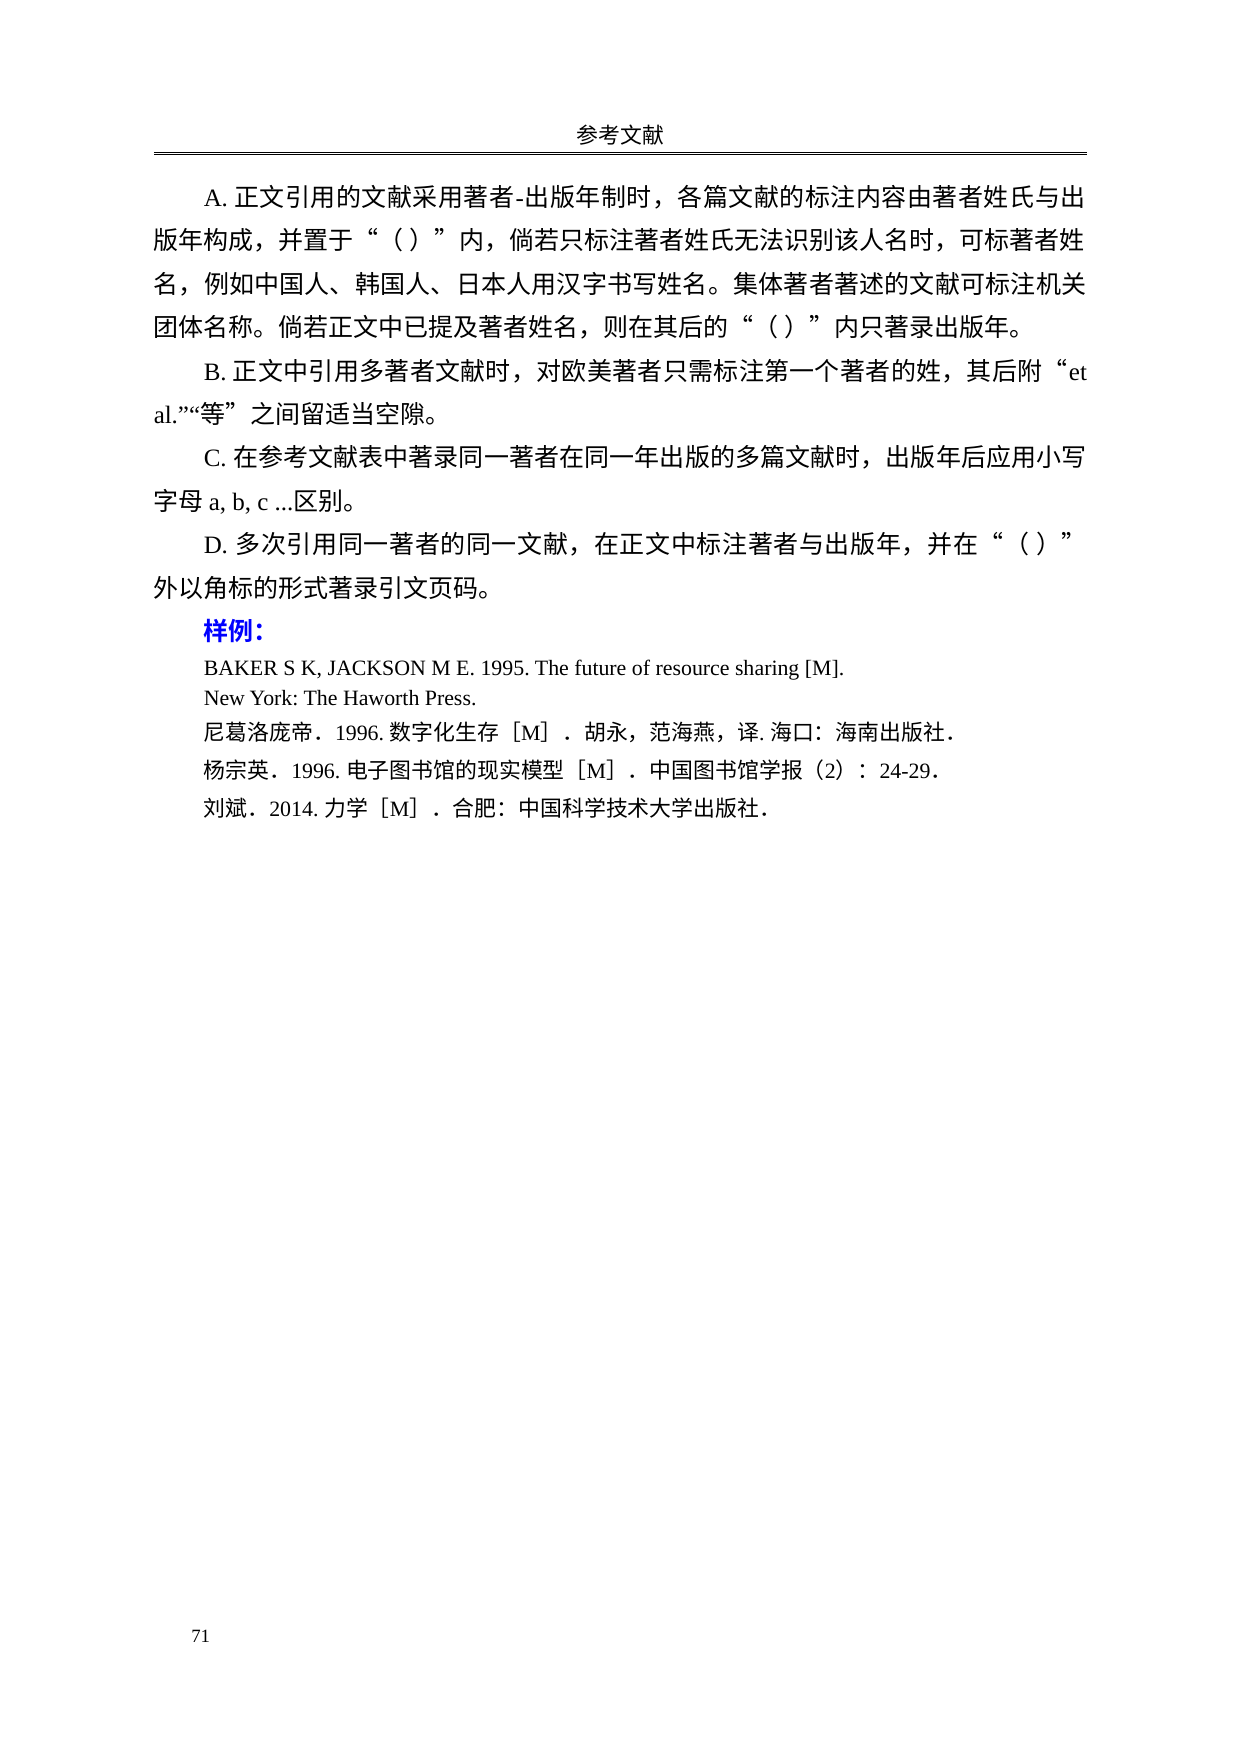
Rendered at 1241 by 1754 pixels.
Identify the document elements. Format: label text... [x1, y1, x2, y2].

list 正文中引用多著者文献时，对欧美著者只需标注第一个著者的姓，其后附“et al.”“等”之间留适当空隙。 [153, 351, 1087, 431]
text 尼葛洛庞帝．1996. 数字化生存［M］．胡永，范海燕，译. 海口：海南出版社． [153, 715, 1087, 747]
text 杨宗英．1996. 电子图书馆的现实模型［M］．中国图书馆学报（2）：24-29． [153, 753, 1087, 785]
list 正文引用的文献采用著者-出版年制时，各篇文献的标注内容由著者姓氏与出版年构成，并置于“（ ）”内，倘若只标注著者姓氏无法识别该人名时，可标著者姓名，例如中国人、韩国人、日本人用汉字书写姓名。集体著者著述的文献可标注机关团体名称。倘若正文中已提及著者姓名，则在其后的“（ ）”内只著录出版年。 [153, 177, 1087, 344]
text BAKER S K, JACKSON M E. 1995. The future of resource sharing [M]. [153, 655, 1087, 680]
text D. 多次引用同一著者的同一文献，在正文中标注著者与出版年，并在“（ ）”外以角标的形式著录引文页码。 [153, 525, 1087, 604]
text C. 在参考文献表中著录同一著者在同一年出版的多篇文献时，出版年后应用小写字母a, b, c ...区别。 [153, 438, 1087, 517]
text New York: The Haworth Press. [153, 685, 1087, 710]
text 样例： [153, 612, 1087, 648]
text 刘斌．2014. 力学［M］．合肥：中国科学技术大学出版社． [153, 791, 1087, 823]
